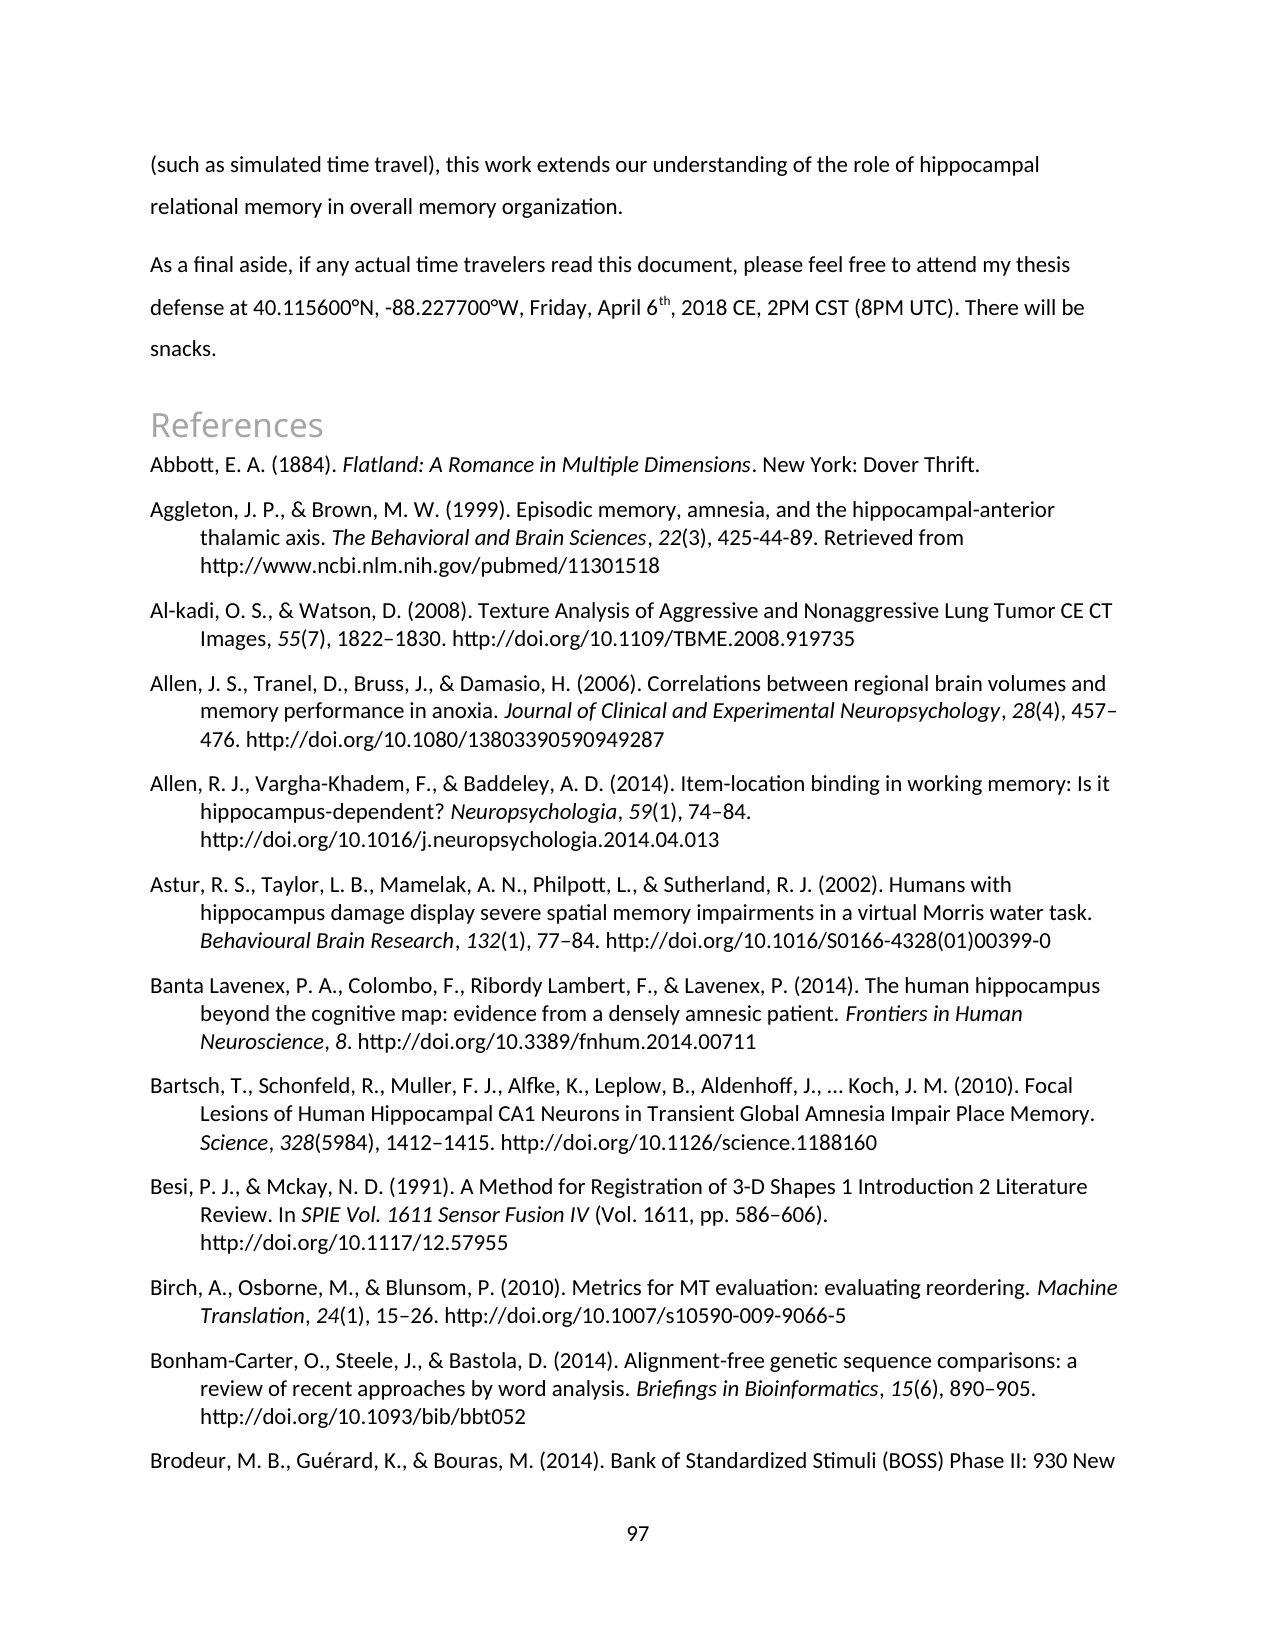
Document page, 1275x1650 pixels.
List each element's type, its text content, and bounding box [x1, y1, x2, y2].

text Abbott, E. A. (1884). Flatland: A Romance in Multiple Dimensions. New York: Dover Thrift. [150, 451, 1125, 478]
text Al-kadi, O. S., & Watson, D. (2008). Texture Analysis of Aggressive and Nonaggressive Lung Tumor CE CT Images, 55(7), 1822–1830. http://doi.org/10.1109/TBME.2008.919735 [150, 596, 1125, 652]
text Bartsch, T., Schonfeld, R., Muller, F. J., Alfke, K., Leplow, B., Aldenhoff, J., … Koch, J. M. (2010). Focal Lesions of Human Hippocampal CA1 Neurons in Transient Global Amnesia Impair Place Memory. Science, 328(5984), 1412–1415. http://doi.org/10.1126/science.1188160 [150, 1072, 1125, 1156]
text Banta Lavenex, P. A., Colombo, F., Ribordy Lambert, F., & Lavenex, P. (2014). The human hippocampus beyond the cognitive map: evidence from a densely amnesic patient. Frontiers in Human Neuroscience, 8. http://doi.org/10.3389/fnhum.2014.00711 [150, 971, 1125, 1055]
subtitle References [150, 402, 1125, 447]
text Aggleton, J. P., & Brown, M. W. (1999). Episodic memory, amnesia, and the hippocampal-anterior thalamic axis. The Behavioral and Brain Sciences, 22(3), 425-44-89. Retrieved from http://www.ncbi.nlm.nih.gov/pubmed/11301518 [150, 495, 1125, 579]
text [150, 1446, 1125, 1474]
text As a final aside, if any actual time travelers read this document, please feel free to attend my thesis defense at 40.115600°N, -88.227700°W, Friday, April 6th, 2018 CE, 2PM CST (8PM UTC). There will be snacks. [150, 251, 1125, 363]
text Bonham-Carter, O., Steele, J., & Bastola, D. (2014). Alignment-free genetic sequence comparisons: a review of recent approaches by word analysis. Briefings in Bioinformatics, 15(6), 890–905. http://doi.org/10.1093/bib/bbt052 [150, 1346, 1125, 1430]
text Besi, P. J., & Mckay, N. D. (1991). A Method for Registration of 3-D Shapes 1 Introduction 2 Literature Review. In SPIE Vol. 1611 Sensor Fusion IV (Vol. 1611, pp. 586–606). http://doi.org/10.1117/12.57955 [150, 1172, 1125, 1256]
text Allen, R. J., Vargha-Khadem, F., & Baddeley, A. D. (2014). Item-location binding in working memory: Is it hippocampus-dependent? Neuropsychologia, 59(1), 74–84. http://doi.org/10.1016/j.neuropsychologia.2014.04.013 [150, 769, 1125, 853]
text Astur, R. S., Taylor, L. B., Mamelak, A. N., Philpott, L., & Sutherland, R. J. (2002). Humans with hippocampus damage display severe spatial memory impairments in a virtual Morris water task. Behavioural Brain Research, 132(1), 77–84. http://doi.org/10.1016/S0166-4328(01)00399-0 [150, 870, 1125, 954]
text Allen, J. S., Tranel, D., Bruss, J., & Damasio, H. (2006). Correlations between regional brain volumes and memory performance in anoxia. Journal of Clinical and Experimental Neuropsychology, 28(4), 457–476. http://doi.org/10.1080/13803390590949287 [150, 669, 1125, 753]
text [150, 150, 1125, 220]
text Birch, A., Osborne, M., & Blunsom, P. (2010). Metrics for MT evaluation: evaluating reordering. Machine Translation, 24(1), 15–26. http://doi.org/10.1007/s10590-009-9066-5 [150, 1273, 1125, 1329]
